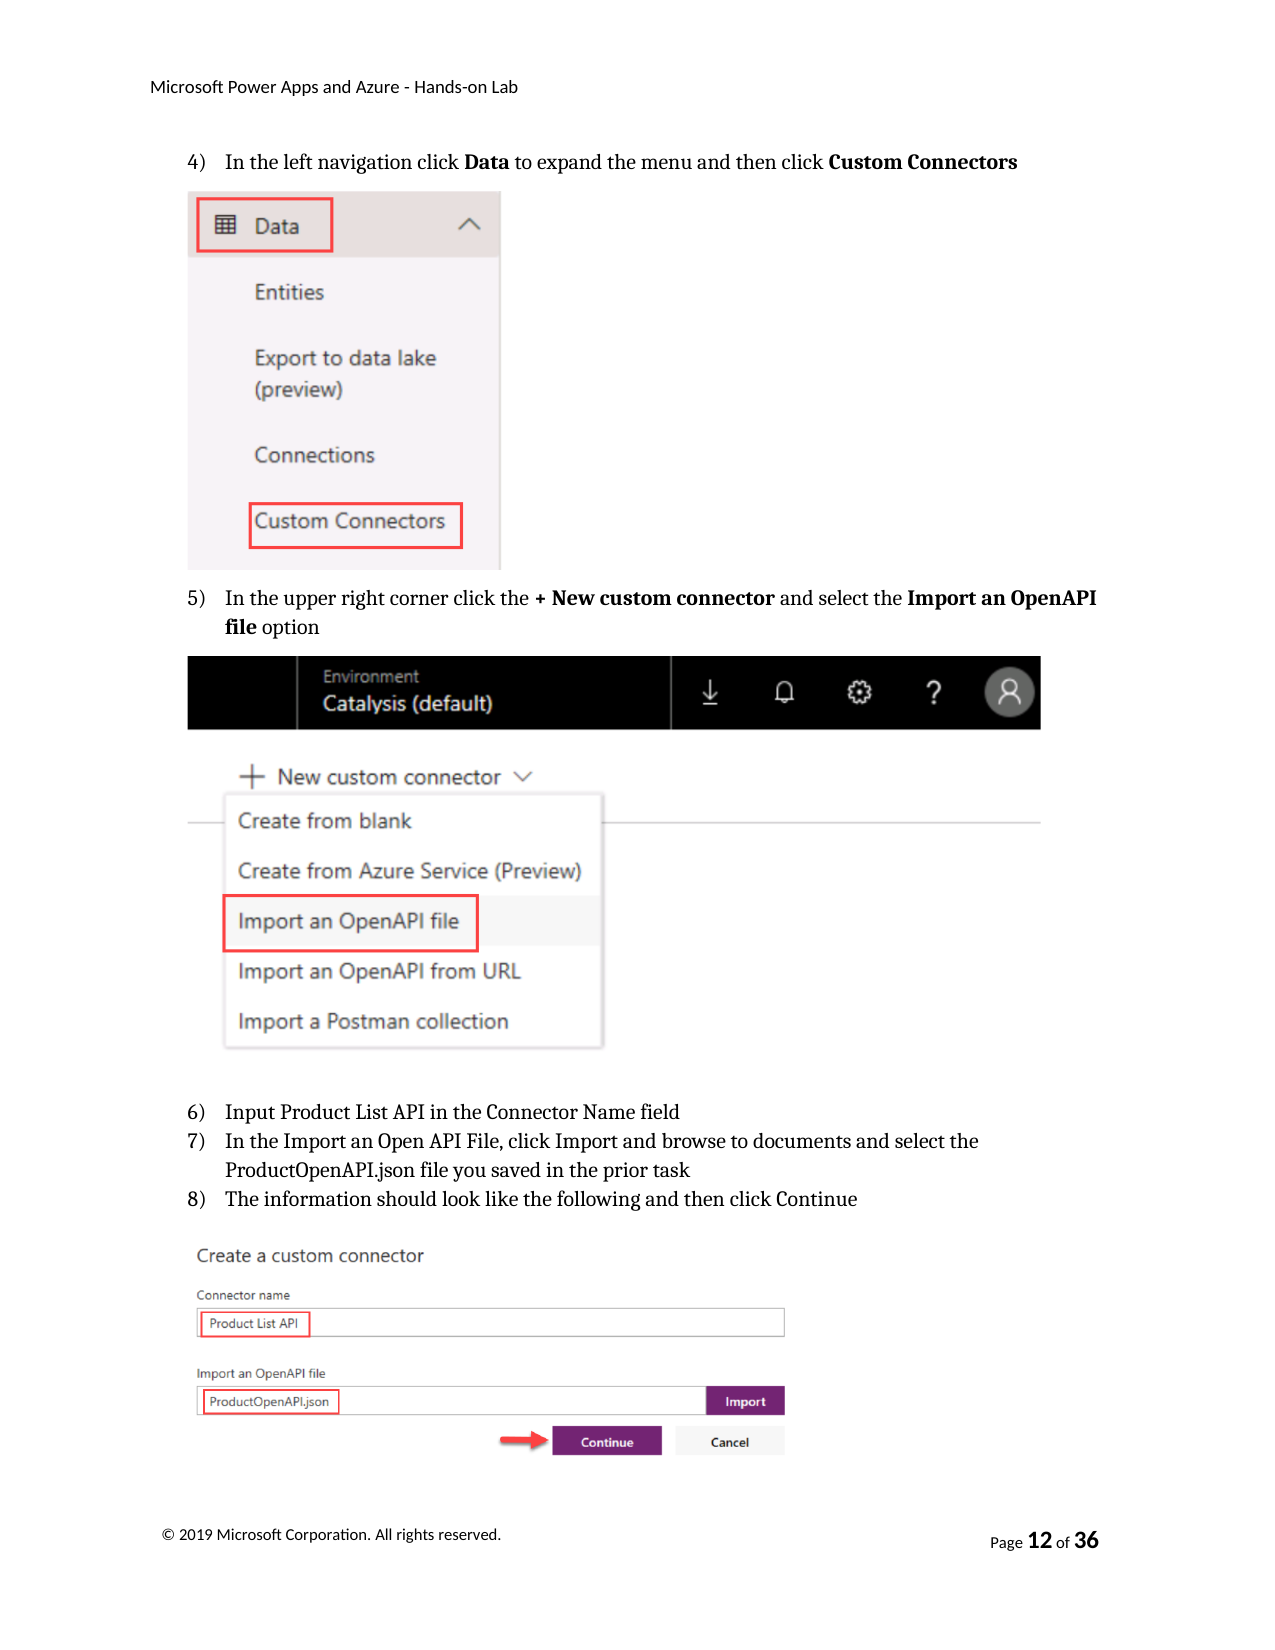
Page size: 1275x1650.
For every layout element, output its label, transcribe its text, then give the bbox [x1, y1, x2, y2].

picture [187, 1228, 795, 1470]
list The information should look like the following and then click Continue [187, 1187, 1110, 1212]
list In the Import an Open API File, click Import and browse to documents and select the ProductOpenAPI.json file you saved in the prior task [187, 1129, 1110, 1183]
picture [187, 191, 530, 570]
list In the upper right corner click the + New custom connector and select the Import an OpenAPI file option [187, 586, 1110, 640]
list In the left navigation click Data to expand the menu and then click Custom Connectors [187, 150, 1110, 175]
picture [187, 656, 1041, 1084]
list Input Product List API in the Connector Name field [187, 1100, 1110, 1125]
